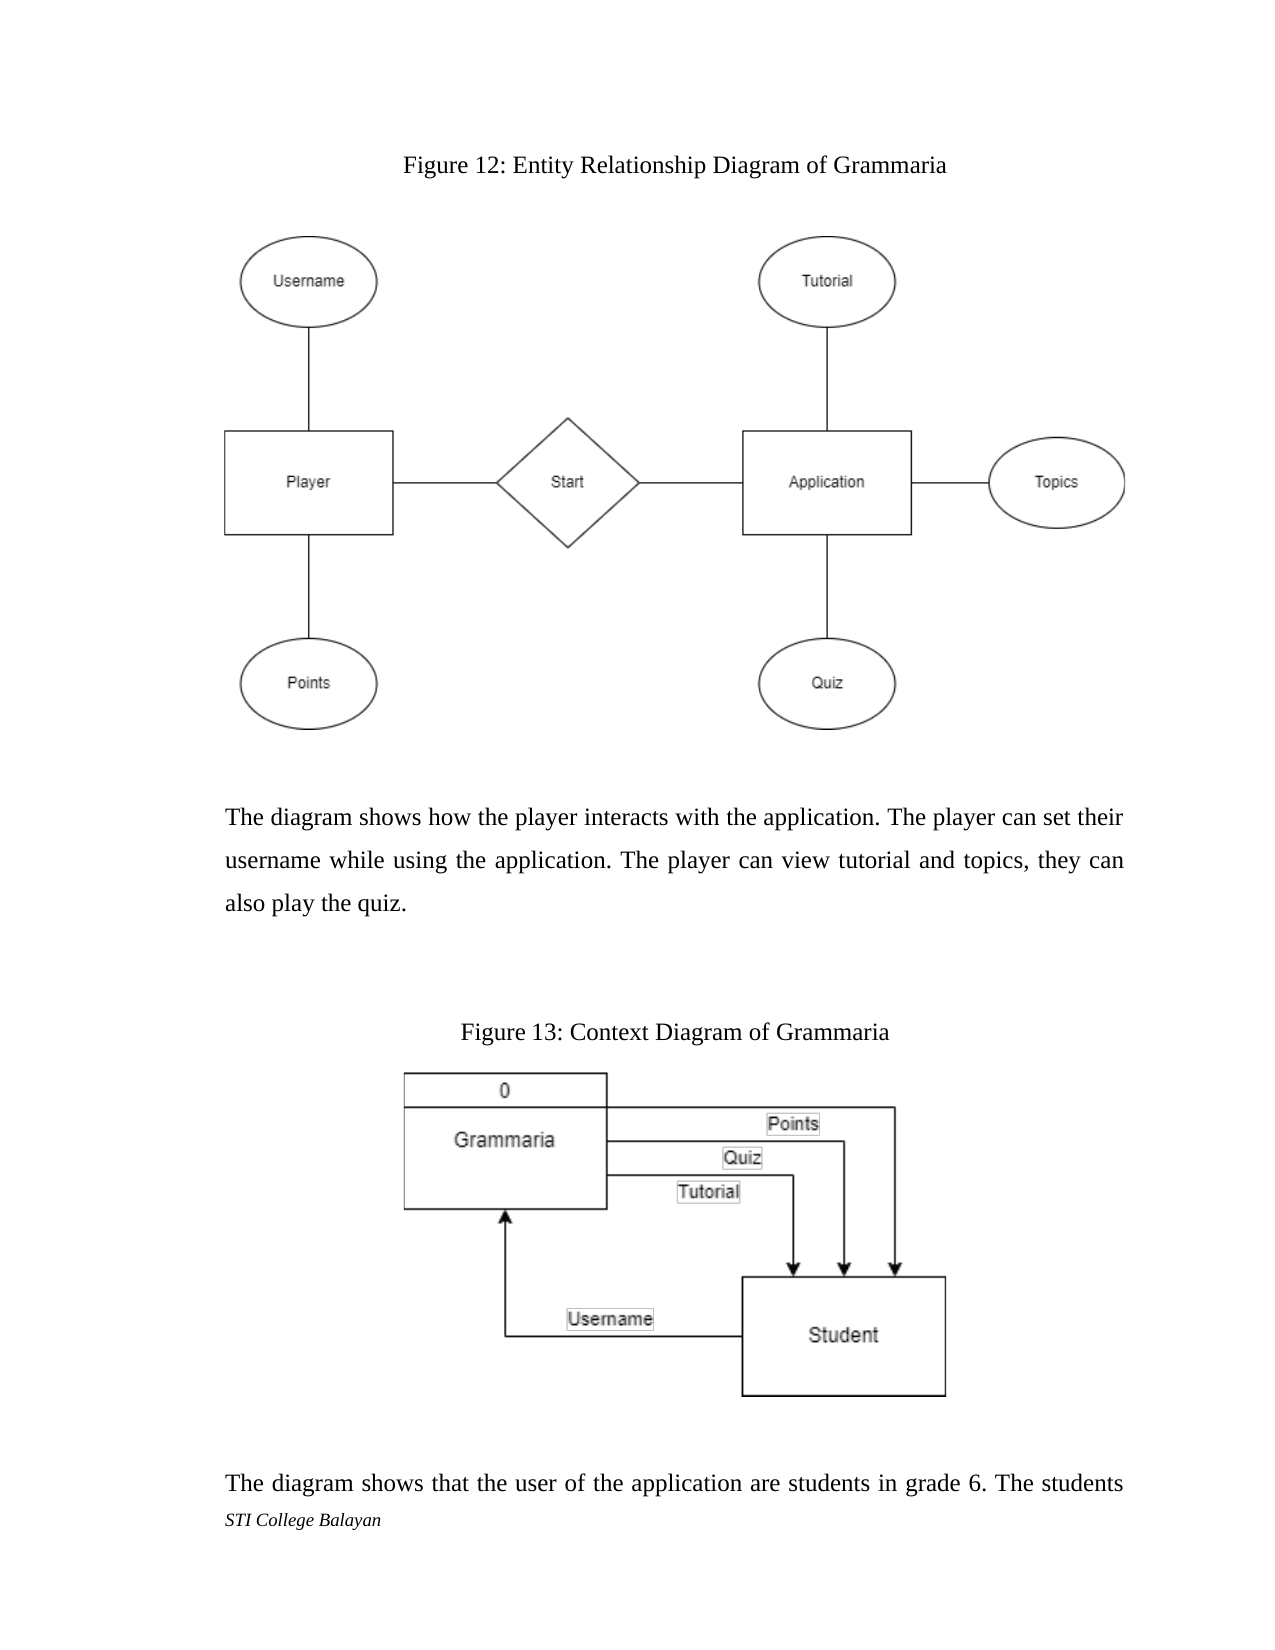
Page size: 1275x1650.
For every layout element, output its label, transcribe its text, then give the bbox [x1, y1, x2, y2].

text Figure 12: Entity Relationship Diagram of Grammaria [225, 150, 1125, 179]
text Figure 13: Context Diagram of Grammaria [225, 1017, 1125, 1046]
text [225, 1468, 1125, 1497]
text The diagram shows how the player interacts with the application. The player can set their username while using the application. The player can view tutorial and topics, they can also play the quiz. [225, 802, 1125, 917]
picture [403, 1066, 947, 1397]
picture [224, 236, 1125, 730]
